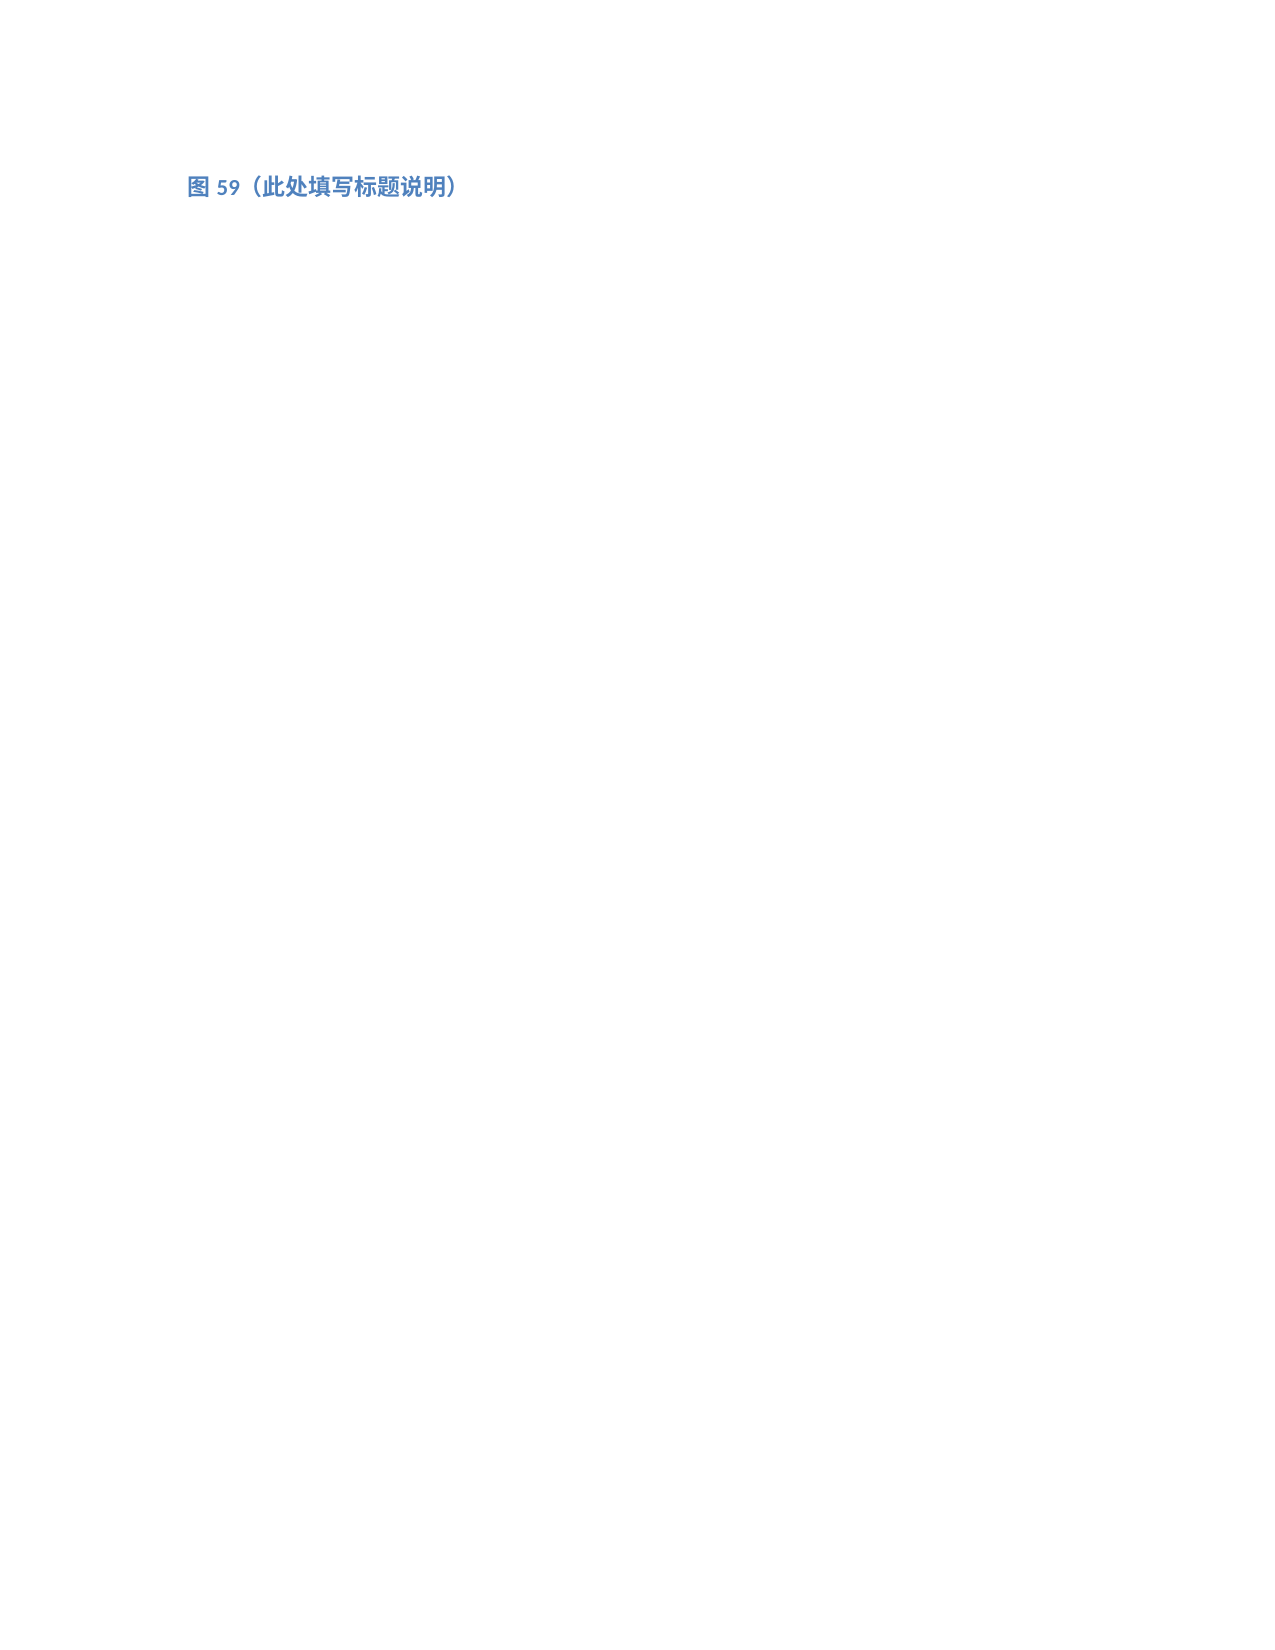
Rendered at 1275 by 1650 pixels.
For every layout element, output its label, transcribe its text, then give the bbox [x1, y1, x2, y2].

subtitle 图 59（此处填写标题说明） [187, 171, 1087, 202]
